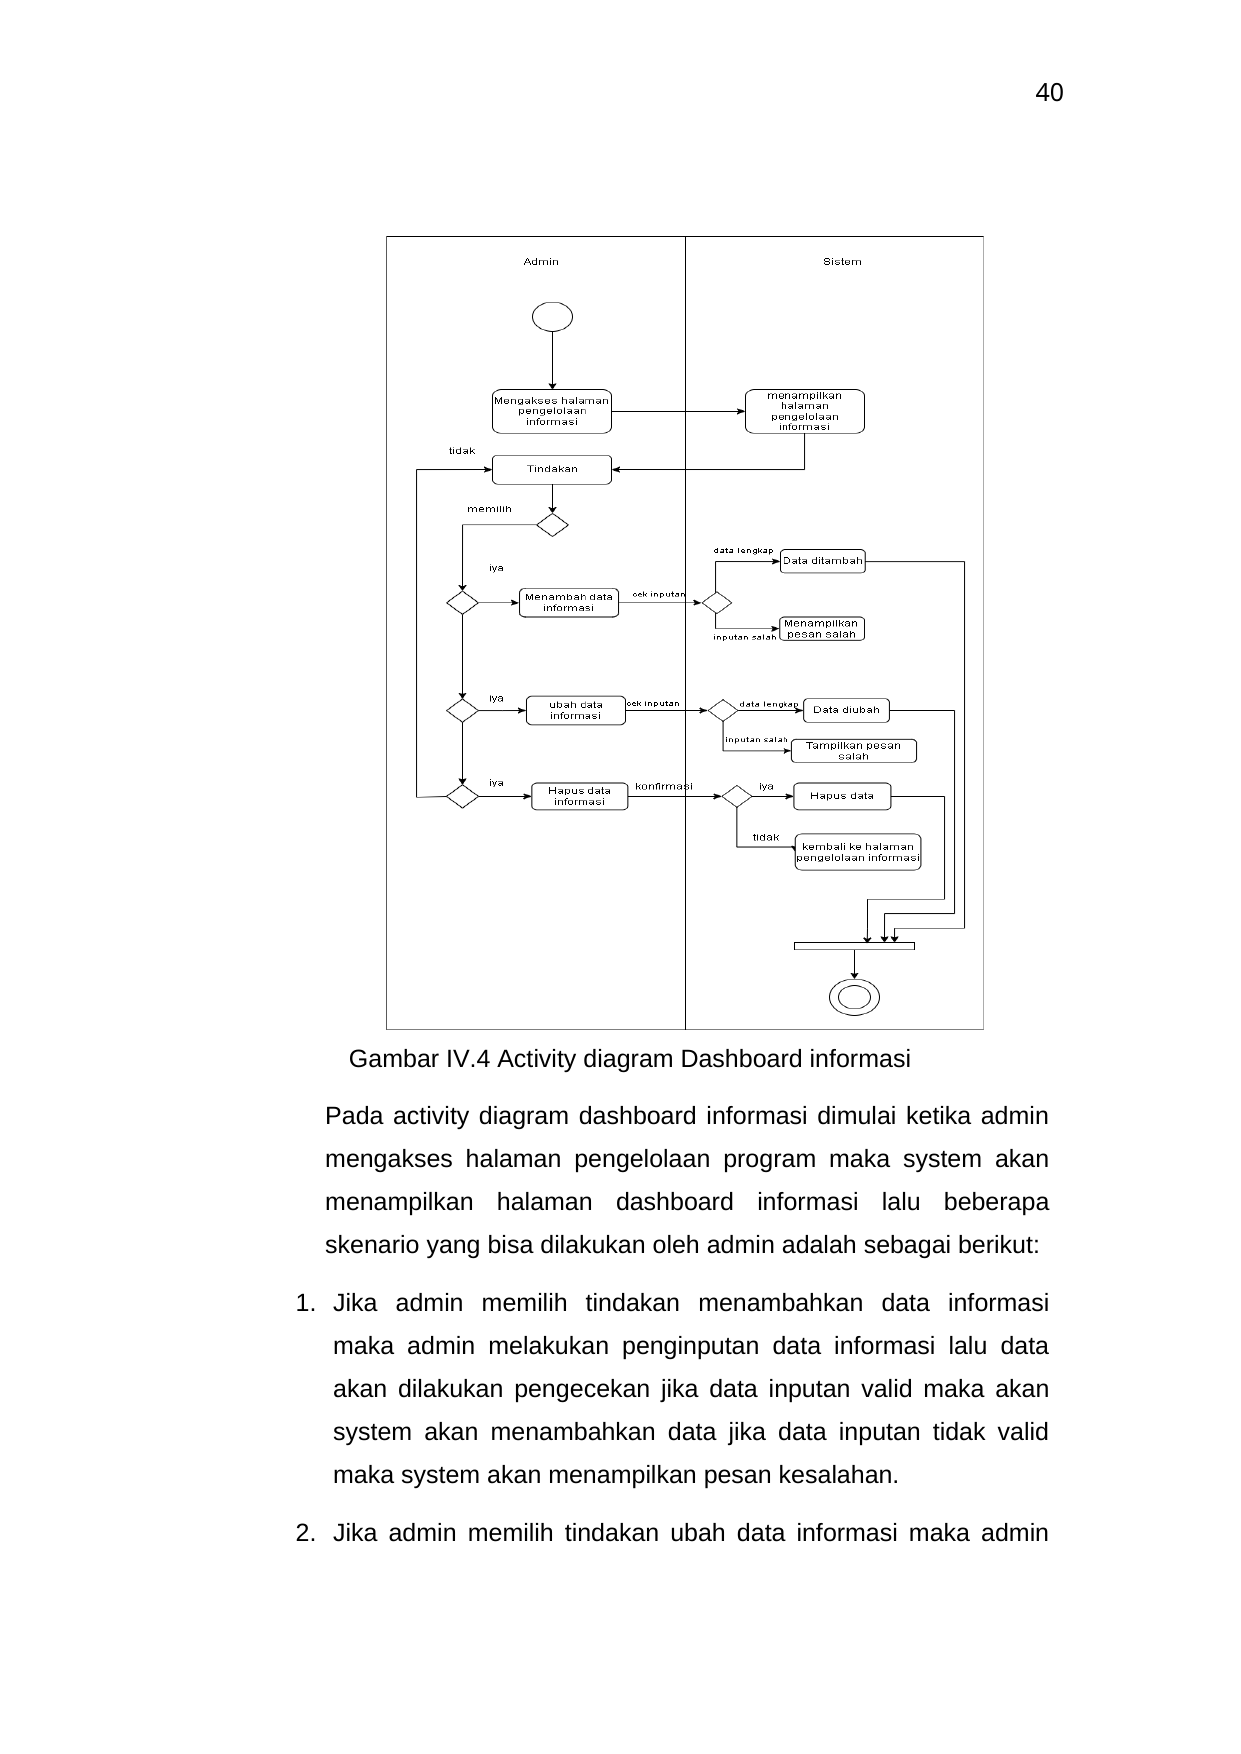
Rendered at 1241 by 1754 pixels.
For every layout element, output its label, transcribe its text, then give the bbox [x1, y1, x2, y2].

list Jika admin memilih tindakan menambahkan data informasi maka admin melakukan penginputan data informasi lalu data akan dilakukan pengecekan jika data inputan valid maka akan system akan menambahkan data jika data inputan tidak valid maka system akan menampilkan pesan kesalahan. [295, 1288, 1050, 1489]
text Pada activity diagram dashboard informasi dimulai ketika admin mengakses halaman pengelolaan program maka system akan menampilkan halaman dashboard informasi lalu beberapa skenario yang bisa dilakukan oleh admin adalah sebagai berikut: [325, 1101, 1050, 1259]
picture [386, 236, 984, 1030]
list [295, 1518, 1050, 1546]
